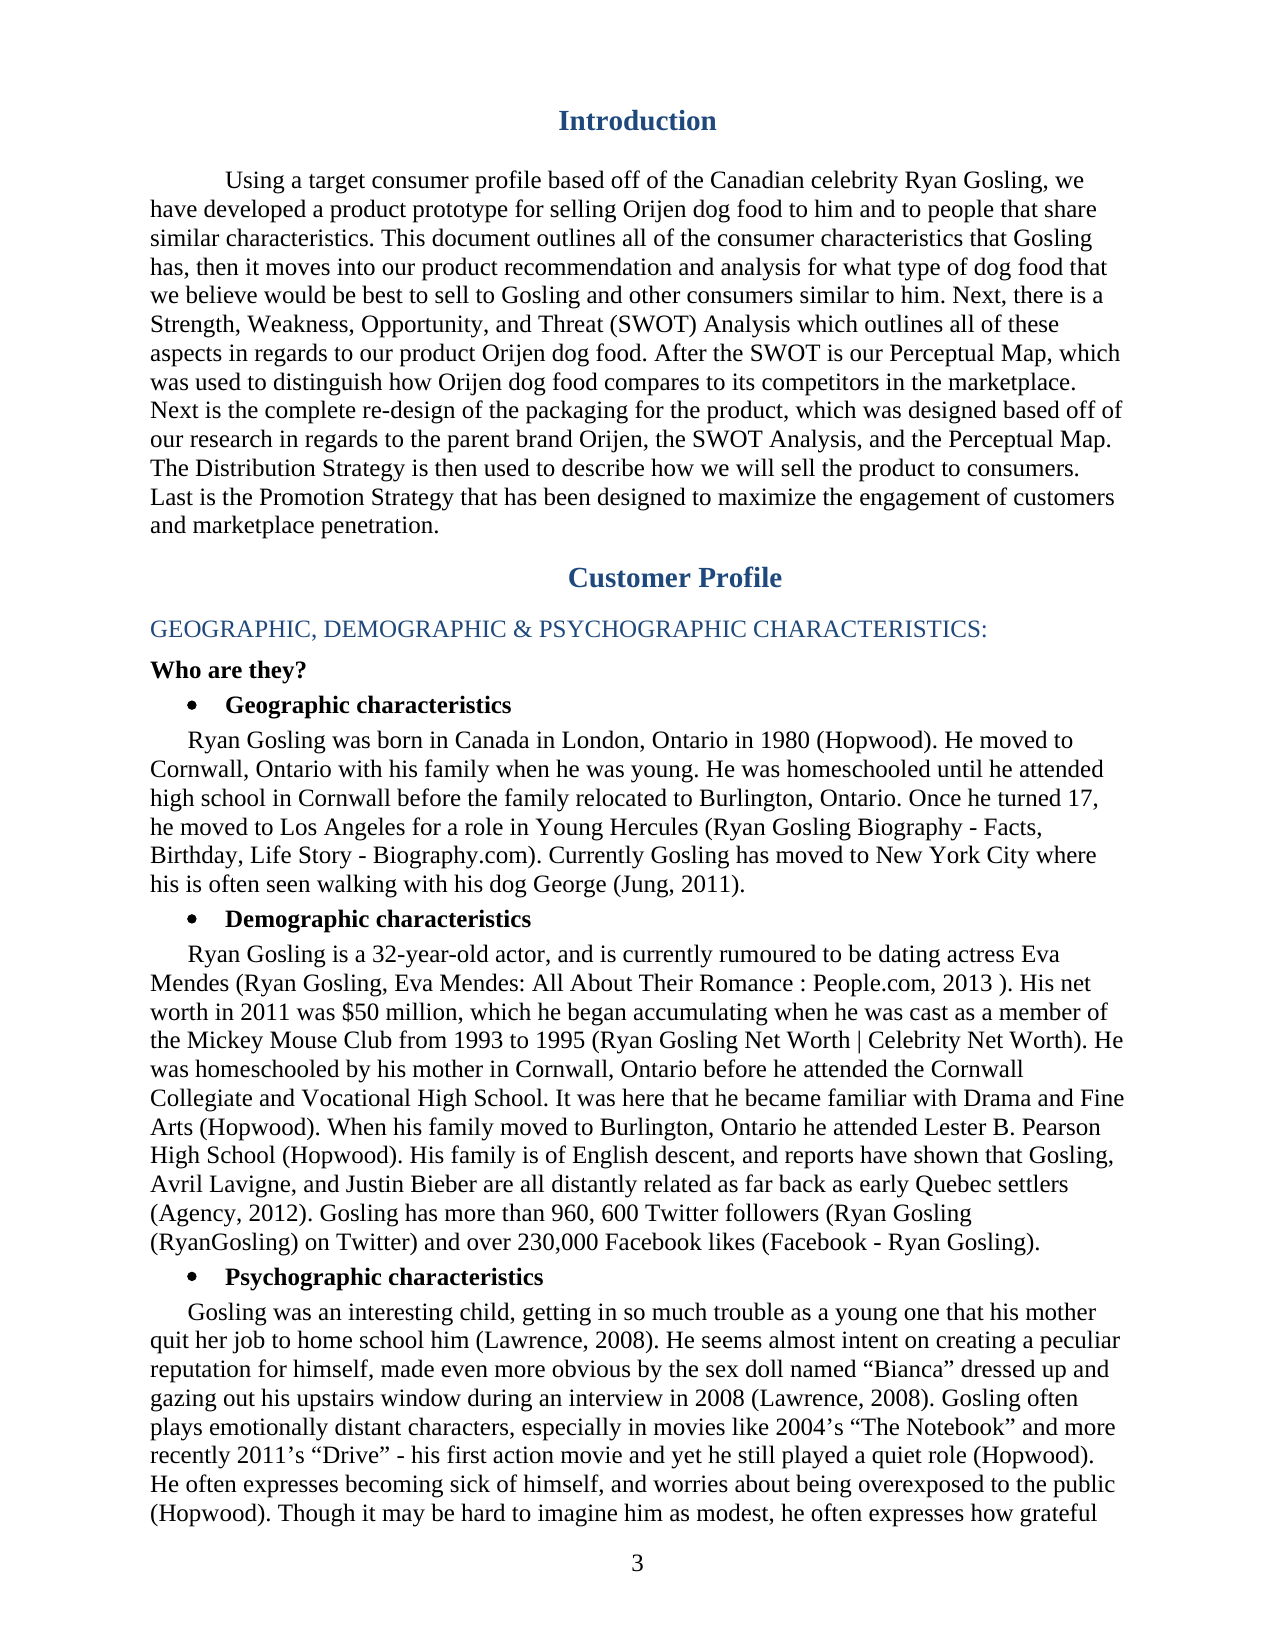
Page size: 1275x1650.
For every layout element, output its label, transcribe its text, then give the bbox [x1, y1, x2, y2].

text GEOGRAPHIC, DEMOGRAPHIC & PSYCHOGRAPHIC CHARACTERISTICS: [150, 614, 1125, 643]
text Ryan Gosling was born in Canada in London, Ontario in 1980 (Hopwood). He moved to Cornwall, Ontario with his family when he was young. He was homeschooled until he attended high school in Cornwall before the family relocated to Burlington, Ontario. Once he turned 17, he moved to Los Angeles for a role in Young Hercules (Ryan Gosling Biography - Facts, Birthday, Life Story - Biography.com). Currently Gosling has moved to New York City where his is often seen walking with his dog George (Jung, 2011). [150, 726, 1125, 898]
text Using a target consumer profile based off of the Canadian celebrity Ryan Gosling, we have developed a product prototype for selling Orijen dog food to him and to people that share similar characteristics. This document outlines all of the consumer characteristics that Gosling has, then it moves into our product recommendation and analysis for what type of dog food that we believe would be best to sell to Gosling and other consumers similar to him. Next, there is a Strength, Weakness, Opportunity, and Threat (SWOT) Analysis which outlines all of these aspects in regards to our product Orijen dog food. After the SWOT is our Perceptual Map, which was used to distinguish how Orijen dog food compares to its competitors in the marketplace. Next is the complete re-design of the packaging for the product, which was designed based off of our research in regards to the parent brand Orijen, the SWOT Analysis, and the Perceptual Map. The Distribution Strategy is then used to describe how we will sell the product to consumers. Last is the Promotion Strategy that has been designed to maximize the engagement of customers and marketplace penetration. [150, 165, 1125, 539]
list Demographic characteristics [187, 904, 1125, 933]
text Customer Profile [150, 560, 1125, 593]
text Who are they? [150, 656, 1125, 684]
text Introduction [150, 103, 1125, 137]
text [150, 1297, 1125, 1527]
list Psychographic characteristics [187, 1262, 1125, 1291]
list Geographic characteristics [187, 691, 1125, 719]
text Ryan Gosling is a 32-year-old actor, and is currently rumoured to be dating actress Eva Mendes (Ryan Gosling, Eva Mendes: All About Their Romance : People.com, 2013 ). His net worth in 2011 was $50 million, which he began accumulating when he was cast as a member of the Mickey Mouse Club from 1993 to 1995 (Ryan Gosling Net Worth | Celebrity Net Worth). He was homeschooled by his mother in Cornwall, Ontario before he attended the Cornwall Collegiate and Vocational High School. It was here that he became familiar with Drama and Fine Arts (Hopwood). When his family moved to Burlington, Ontario he attended Lester B. Pearson High School (Hopwood). His family is of English descent, and reports have shown that Gosling, Avril Lavigne, and Justin Bieber are all distantly related as far back as early Quebec settlers (Agency, 2012). Gosling has more than 960, 600 Twitter followers (Ryan Gosling (RyanGosling) on Twitter) and over 230,000 Facebook likes (Facebook - Ryan Gosling). [150, 939, 1125, 1256]
